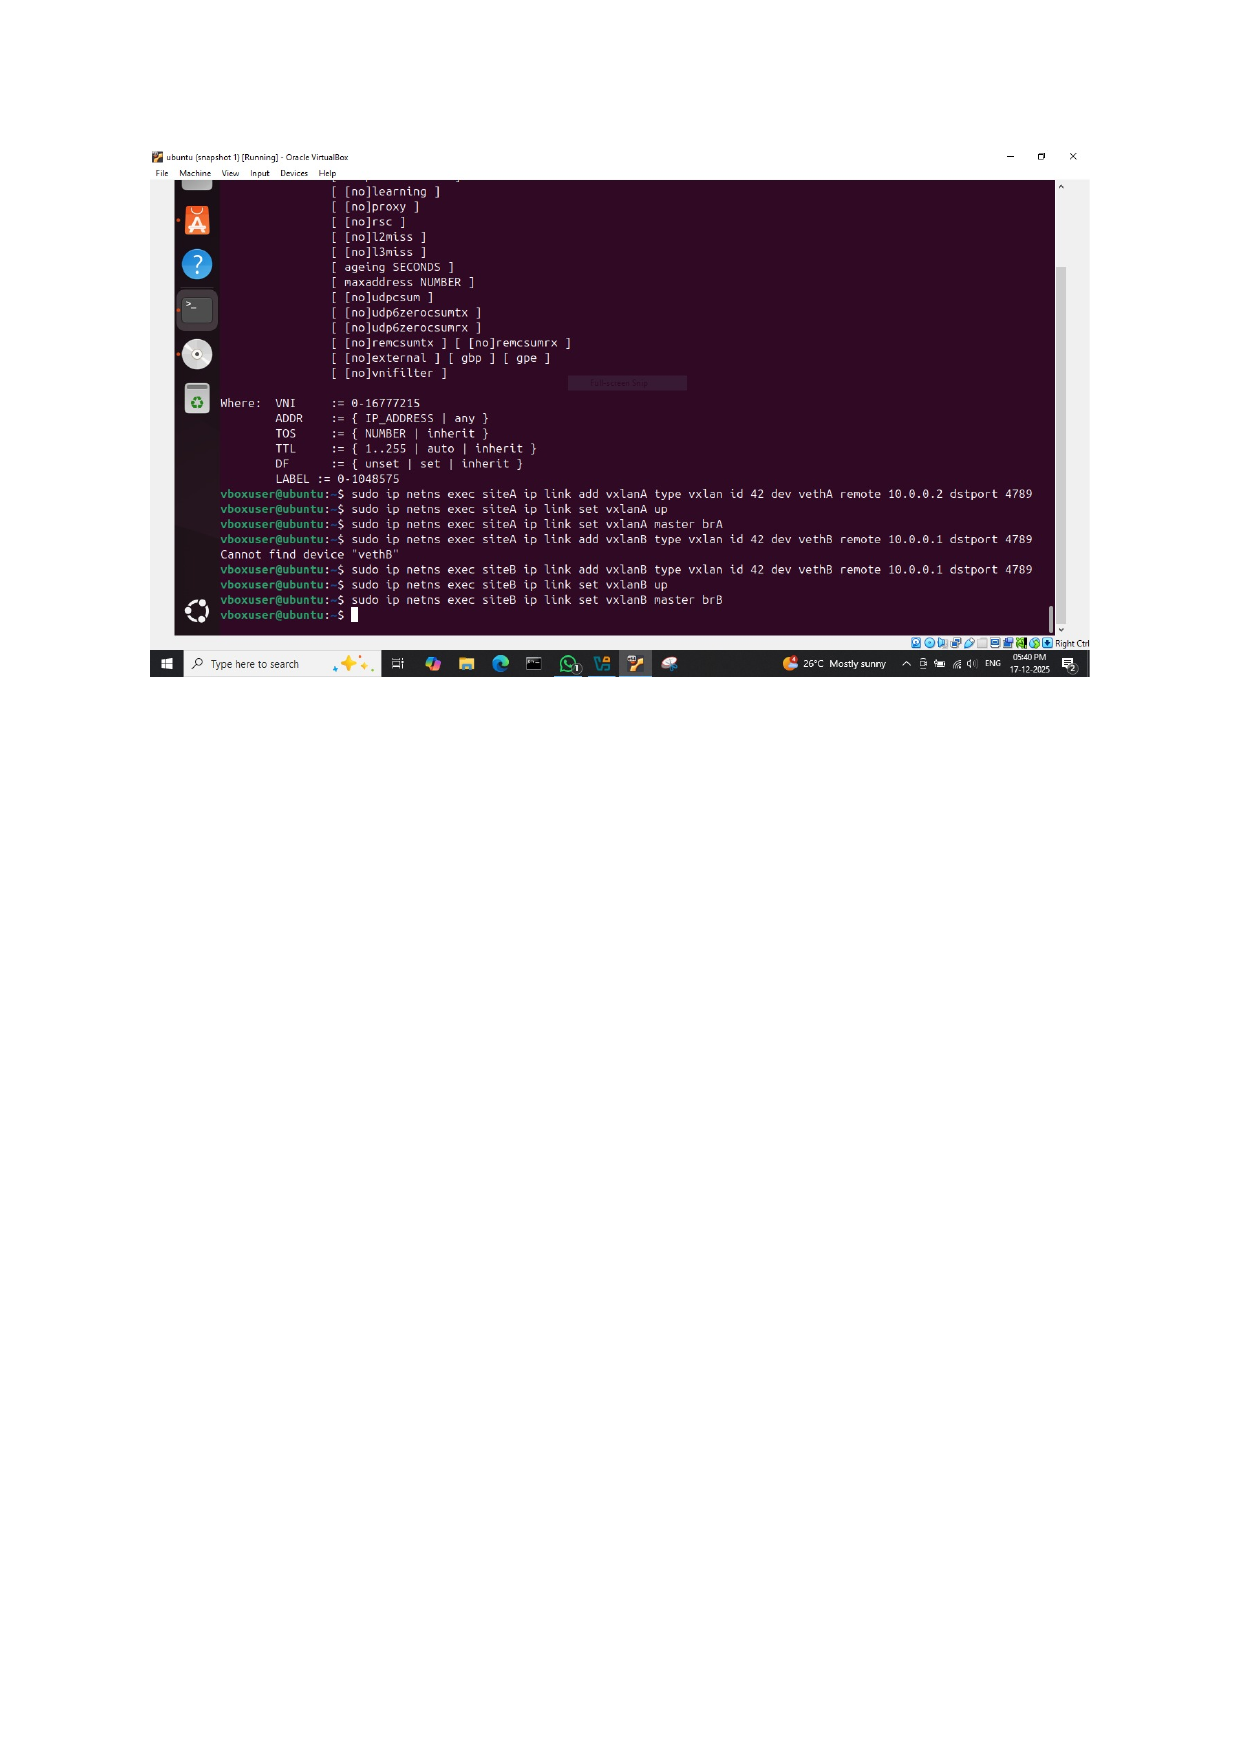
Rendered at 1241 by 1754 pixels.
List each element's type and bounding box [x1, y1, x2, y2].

picture [150, 150, 1090, 677]
